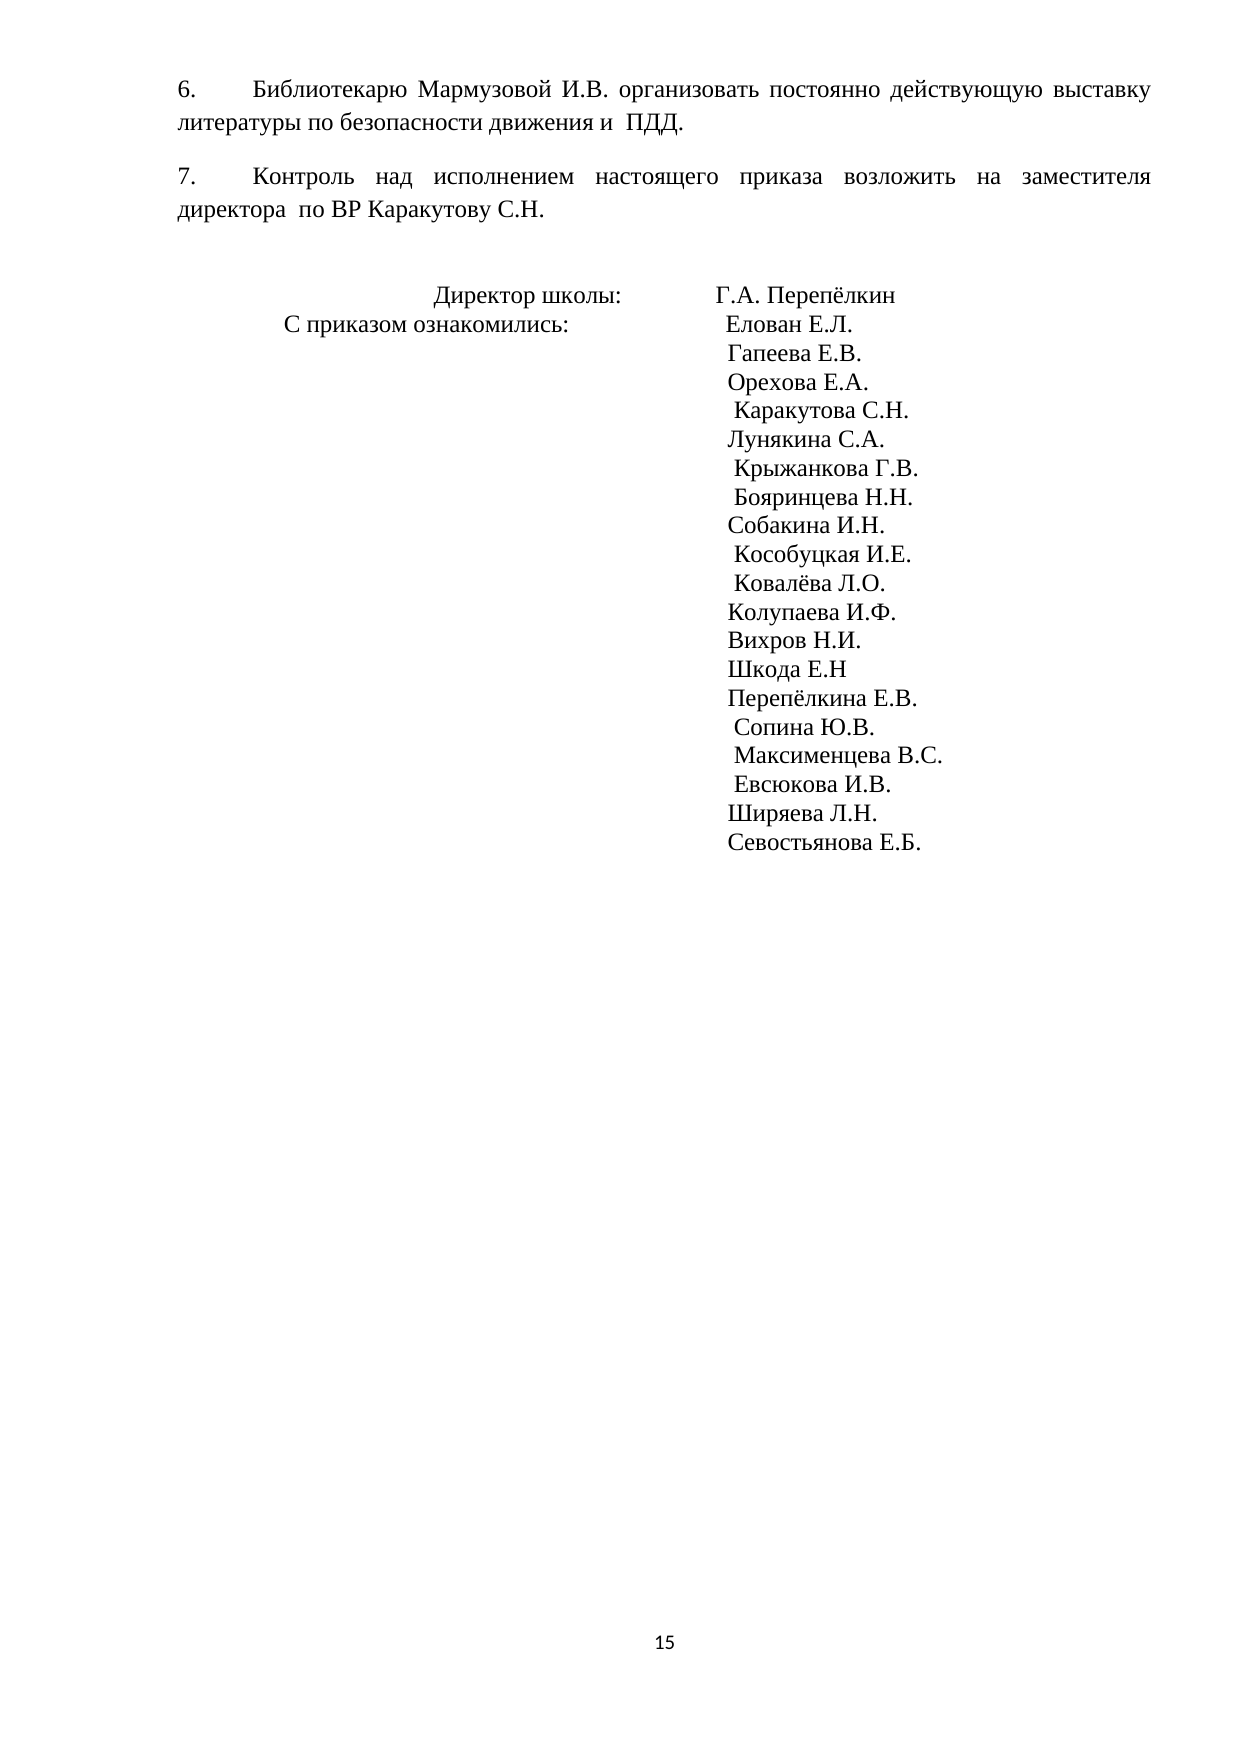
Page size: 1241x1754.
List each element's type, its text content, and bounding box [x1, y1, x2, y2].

text Севостьянова Е.Б. [177, 827, 1152, 856]
text Максименцева В.С. [177, 741, 1152, 769]
list Библиотекарю Мармузовой И.В. организовать постоянно действующую выставку литературы по безопасности движения и ПДД. [177, 74, 1152, 136]
text Бояринцева Н.Н. [177, 482, 1152, 511]
text Орехова Е.А. [177, 367, 1152, 396]
text Перепёлкина Е.В. [177, 683, 1152, 712]
text Каракутова С.Н. [177, 396, 1152, 424]
text Колупаева И.Ф. [177, 597, 1152, 626]
text Лунякина С.А. [177, 424, 1152, 453]
text Ширяева Л.Н. [177, 798, 1152, 827]
text Сопина Ю.В. [177, 712, 1152, 741]
text Гапеева Е.В. [177, 338, 1152, 367]
text Кособуцкая И.Е. [177, 539, 1152, 568]
text Ковалёва Л.О. [177, 568, 1152, 597]
text С приказом ознакомились: Елован Е.Л. [177, 309, 1152, 338]
text Шкода Е.Н [177, 654, 1152, 683]
text Директор школы: Г.А. Перепёлкин [177, 281, 1152, 309]
text Собакина И.Н. [177, 511, 1152, 539]
list Контроль над исполнением настоящего приказа возложить на заместителя директора по ВР Каракутову С.Н. [177, 161, 1152, 222]
text Крыжанкова Г.В. [177, 453, 1152, 482]
text Евсюкова И.В. [177, 769, 1152, 798]
text Вихров Н.И. [177, 626, 1152, 654]
